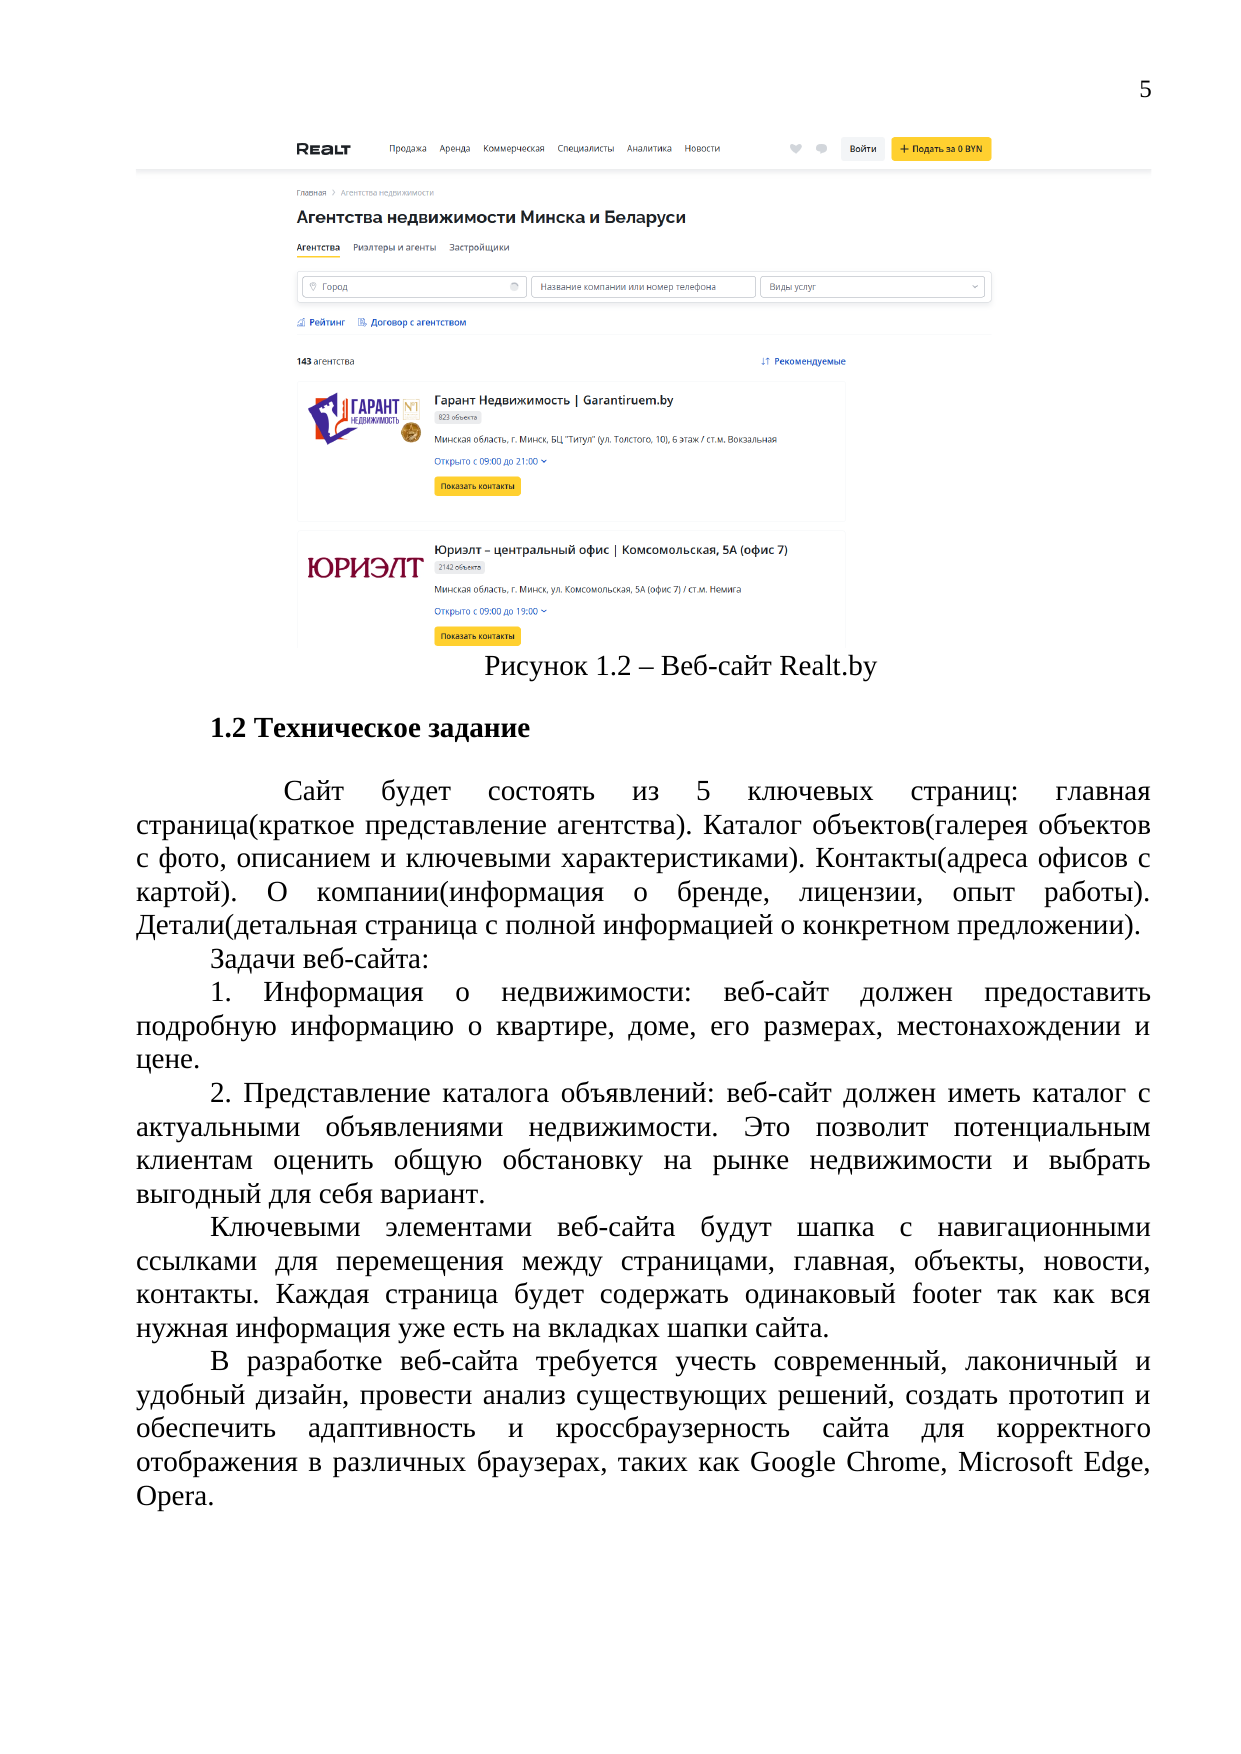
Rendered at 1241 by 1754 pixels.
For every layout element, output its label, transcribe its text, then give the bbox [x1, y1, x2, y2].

text 2. Представление каталога объявлений: веб-сайт должен иметь каталог с актуальными объявлениями недвижимости. Это позволит потенциальным клиентам оценить общую обстановку на рынке недвижимости и выбрать выгодный для себя вариант. [136, 1075, 1152, 1209]
picture [135, 130, 1152, 648]
text Рисунок 1.2 – Веб-сайт Realt.by [136, 648, 1152, 681]
subtitle 1.2 Техническое задание [136, 711, 1152, 744]
text Задачи веб-сайта: [136, 941, 1152, 974]
text Сайт будет состоять из 5 ключевых страниц: главная страница(краткое представление агентства). Каталог объектов(галерея объектов с фото, описанием и ключевыми характеристиками). Контакты(адреса офисов с картой). О компании(информация о бренде, лицензии, опыт работы). Детали(детальная страница с полной информацией о конкретном предложении). [136, 773, 1152, 941]
text 1. Информация о недвижимости: веб-сайт должен предоставить подробную информацию о квартире, доме, его размерах, местонахождении и цене. [136, 974, 1152, 1075]
text В разработке веб-сайта требуется учесть современный, лаконичный и удобный дизайн, провести анализ существующих решений, создать прототип и обеспечить адаптивность и кроссбраузерность сайта для корректного отображения в различных браузерах, таких как Google Chrome, Microsoft Edge, Opera. [136, 1343, 1152, 1511]
text Ключевыми элементами веб-сайта будут шапка с навигационными ссылками для перемещения между страницами, главная, объекты, новости, контакты. Каждая страница будет содержать одинаковый footer так как вся нужная информация уже есть на вкладках шапки сайта. [136, 1209, 1152, 1343]
